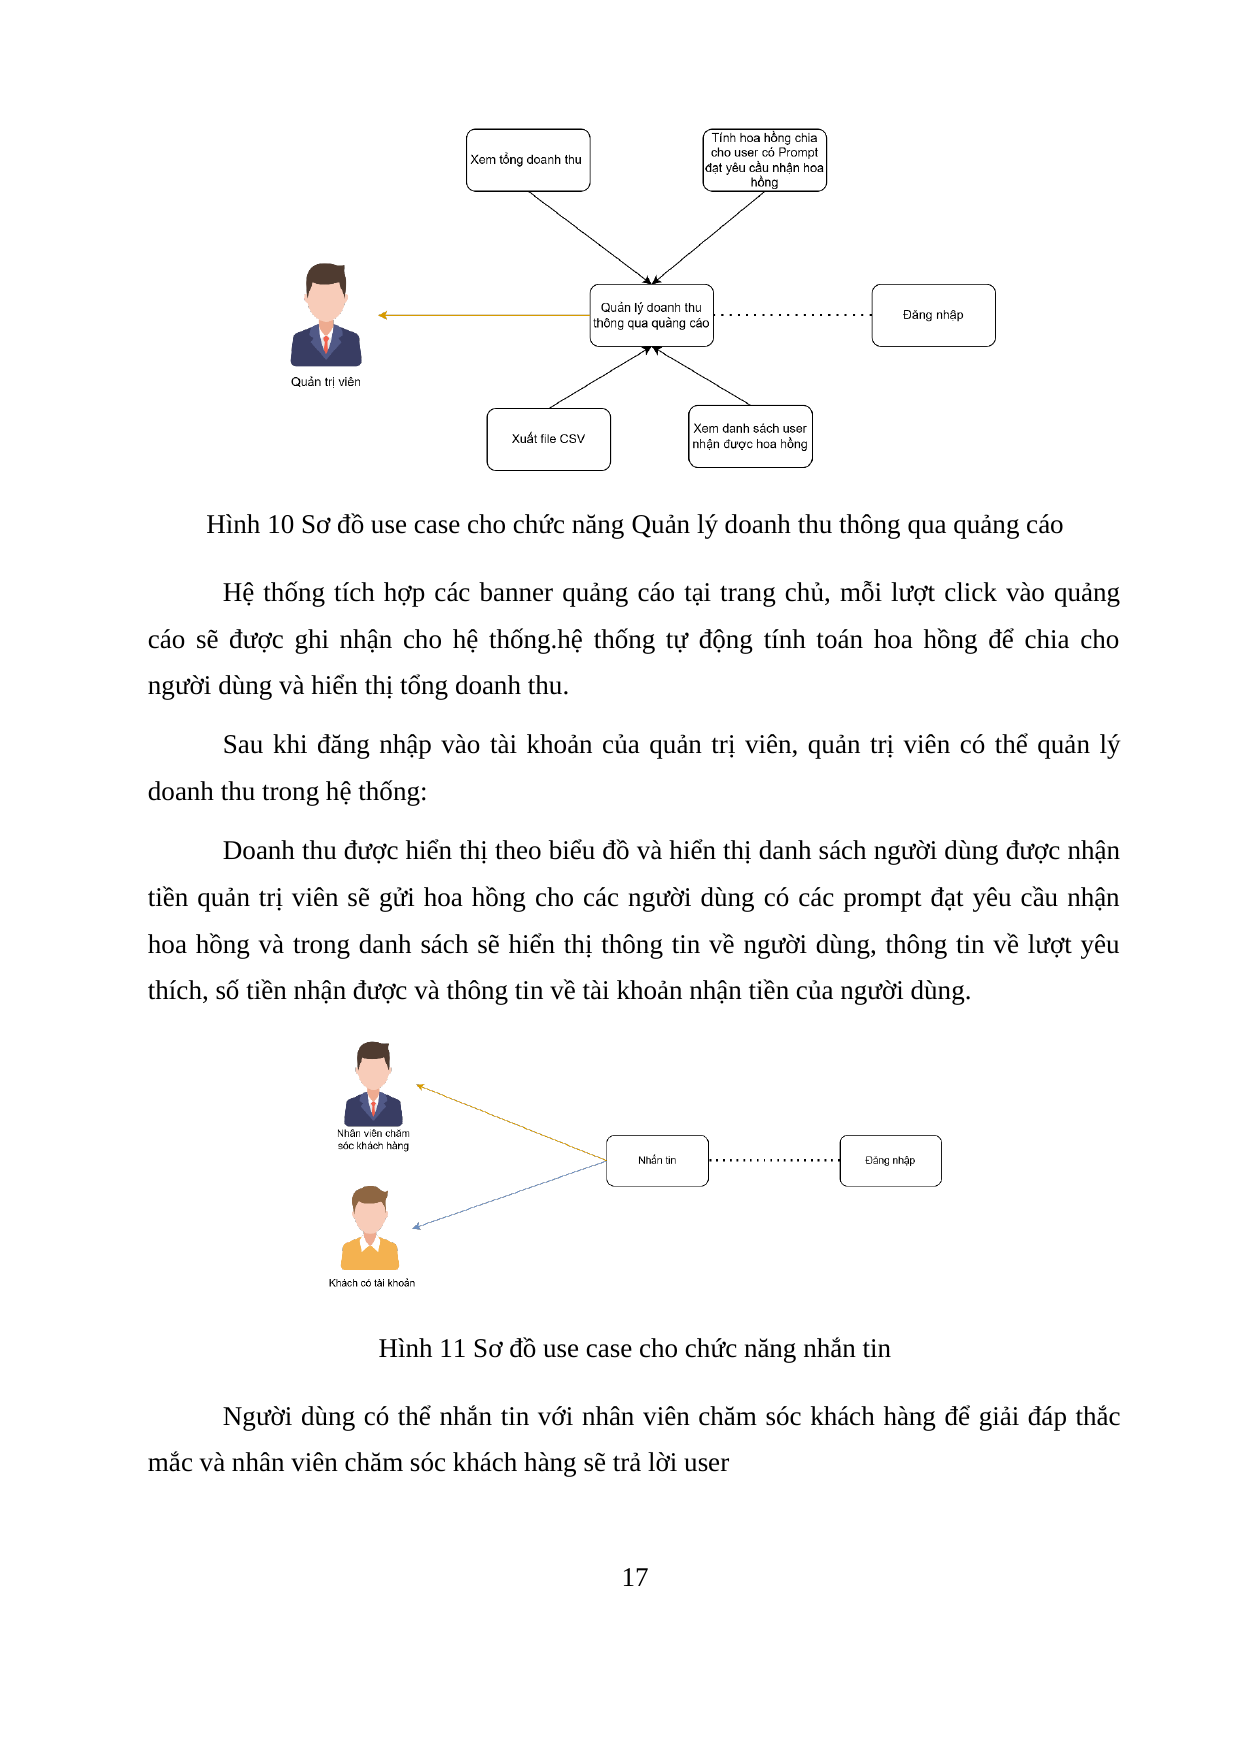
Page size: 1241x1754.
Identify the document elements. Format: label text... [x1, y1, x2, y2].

text Sau khi đăng nhập vào tài khoản của quản trị viên, quản trị viên có thể quản lý doanh thu trong hệ thống: [148, 729, 1122, 806]
text Hệ thống tích hợp các banner quảng cáo tại trang chủ, mỗi lượt click vào quảng cáo sẽ được ghi nhận cho hệ thống.hệ thống tự động tính toán hoa hồng để chia cho người dùng và hiển thị tổng doanh thu. [148, 576, 1122, 701]
text Người dùng có thể nhắn tin với nhân viên chăm sóc khách hàng để giải đáp thắc mắc và nhân viên chăm sóc khách hàng sẽ trả lời user [148, 1399, 1122, 1477]
picture [319, 1033, 950, 1304]
text Hình 11 Sơ đồ use case cho chức năng nhắn tin [148, 1332, 1122, 1363]
text Hình 10 Sơ đồ use case cho chức năng Quản lý doanh thu thông qua quảng cáo [148, 509, 1122, 540]
text Doanh thu được hiển thị theo biểu đồ và hiển thị danh sách người dùng được nhận tiền quản trị viên sẽ gửi hoa hồng cho các người dùng có các prompt đạt yêu cầu nhận hoa hồng và trong danh sách sẽ hiển thị thông tin về người dùng, thông tin về lượt yêu thích, số tiền nhận được và thông tin về tài khoản nhận tiền của người dùng. [148, 834, 1122, 1006]
picture [264, 118, 1006, 481]
